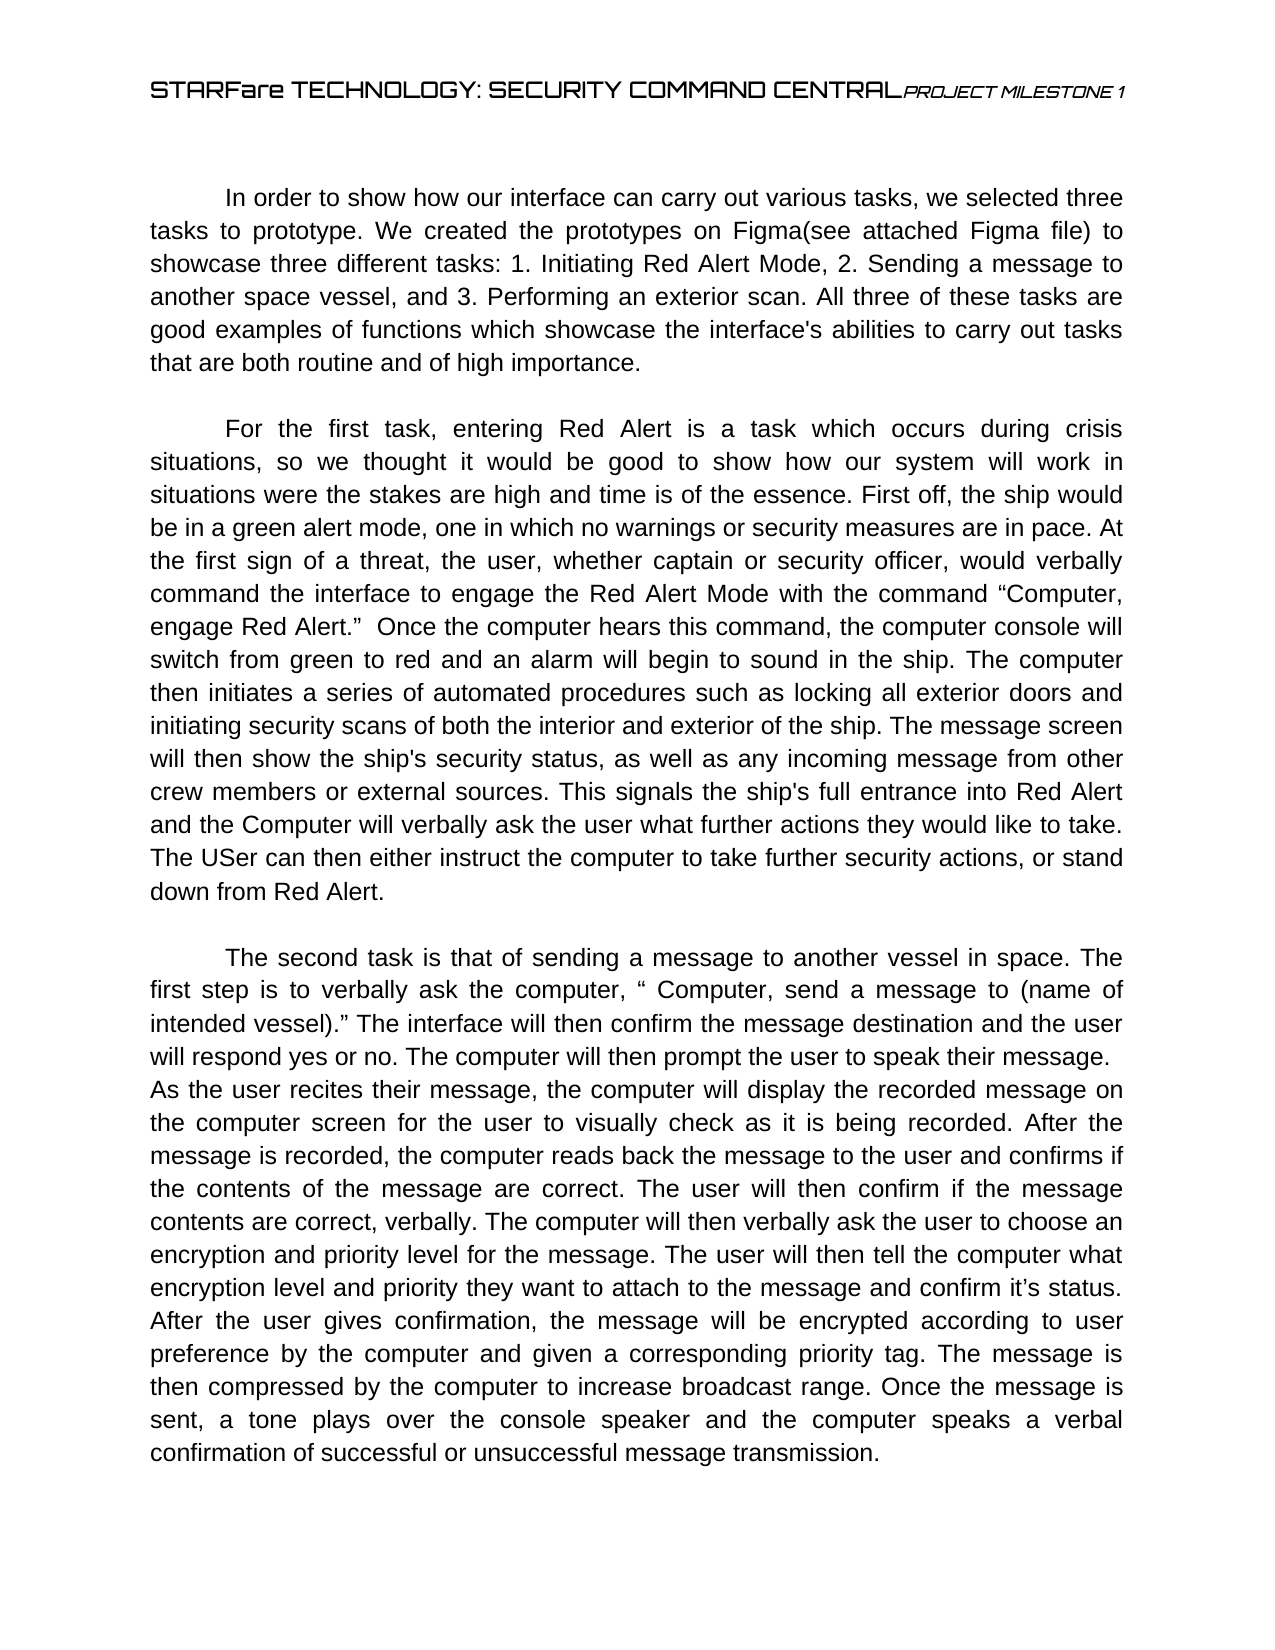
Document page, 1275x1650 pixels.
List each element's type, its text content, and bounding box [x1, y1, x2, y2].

text For the first task, entering Red Alert is a task which occurs during crisis situations, so we thought it would be good to show how our system will work in situations were the stakes are high and time is of the essence. First off, the ship would be in a green alert mode, one in which no warnings or security measures are in pace. At the first sign of a threat, the user, whether captain or security officer, would verbally command the interface to engage the Red Alert Mode with the command “Computer, engage Red Alert.” Once the computer hears this command, the computer console will switch from green to red and an alarm will begin to sound in the ship. The computer then initiates a series of automated procedures such as locking all exterior doors and initiating security scans of both the interior and exterior of the ship. The message screen will then show the ship's security status, as well as any incoming message from other crew members or external sources. This signals the ship's full entrance into Red Alert and the Computer will verbally ask the user what further actions they would like to take. The USer can then either instruct the computer to take further security actions, or stand down from Red Alert. [150, 414, 1125, 905]
text The second task is that of sending a message to another vessel in space. The first step is to verbally ask the computer, “ Computer, send a message to (name of intended vessel).” The interface will then confirm the message destination and the user will respond yes or no. The computer will then prompt the user to speak their message. [150, 942, 1125, 1070]
text As the user recites their message, the computer will display the recorded message on the computer screen for the user to visually check as it is being recorded. After the message is recorded, the computer reads back the message to the user and confirms if the contents of the message are correct. The user will then confirm if the message contents are correct, verbally. The computer will then verbally ask the user to choose an encryption and priority level for the message. The user will then tell the computer what encryption level and priority they want to attach to the message and confirm it’s status. After the user gives confirmation, the message will be encrypted according to user preference by the computer and given a corresponding priority tag. The message is then compressed by the computer to increase broadcast range. Once the message is sent, a tone plays over the console speaker and the computer speaks a verbal confirmation of successful or unsuccessful message transmission. [150, 1074, 1125, 1467]
text In order to show how our interface can carry out various tasks, we selected three tasks to prototype. We created the prototypes on Figma(see attached Figma file) to showcase three different tasks: 1. Initiating Red Alert Mode, 2. Sending a message to another space vessel, and 3. Performing an exterior scan. All three of these tasks are good examples of functions which showcase the interface's abilities to carry out tasks that are both routine and of high importance. [150, 183, 1125, 377]
